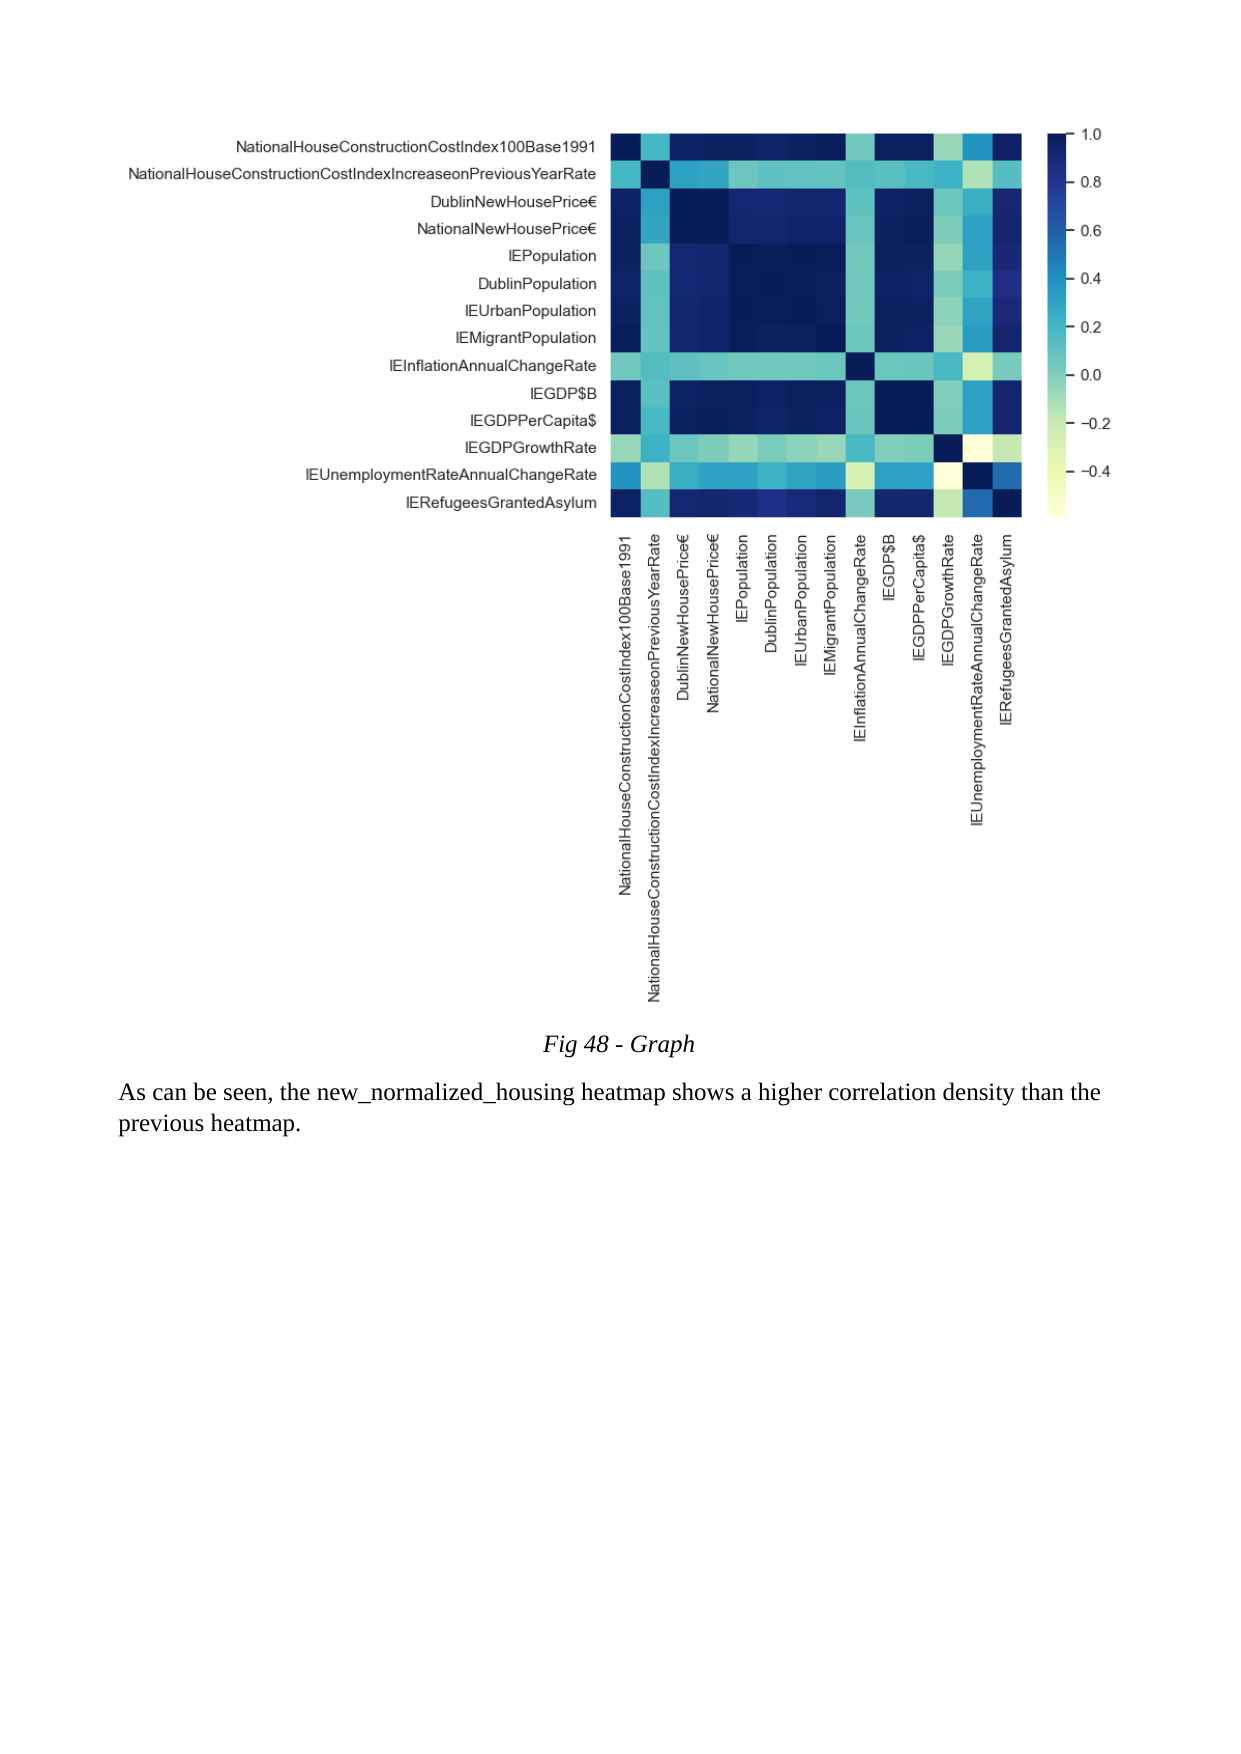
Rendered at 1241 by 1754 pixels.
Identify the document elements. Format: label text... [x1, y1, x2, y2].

picture [118, 118, 1121, 1011]
text As can be seen, the new_normalized_housing heatmap shows a higher correlation density than the previous heatmap. [118, 1077, 1122, 1137]
text Fig 48 - Graph [118, 1029, 1122, 1058]
